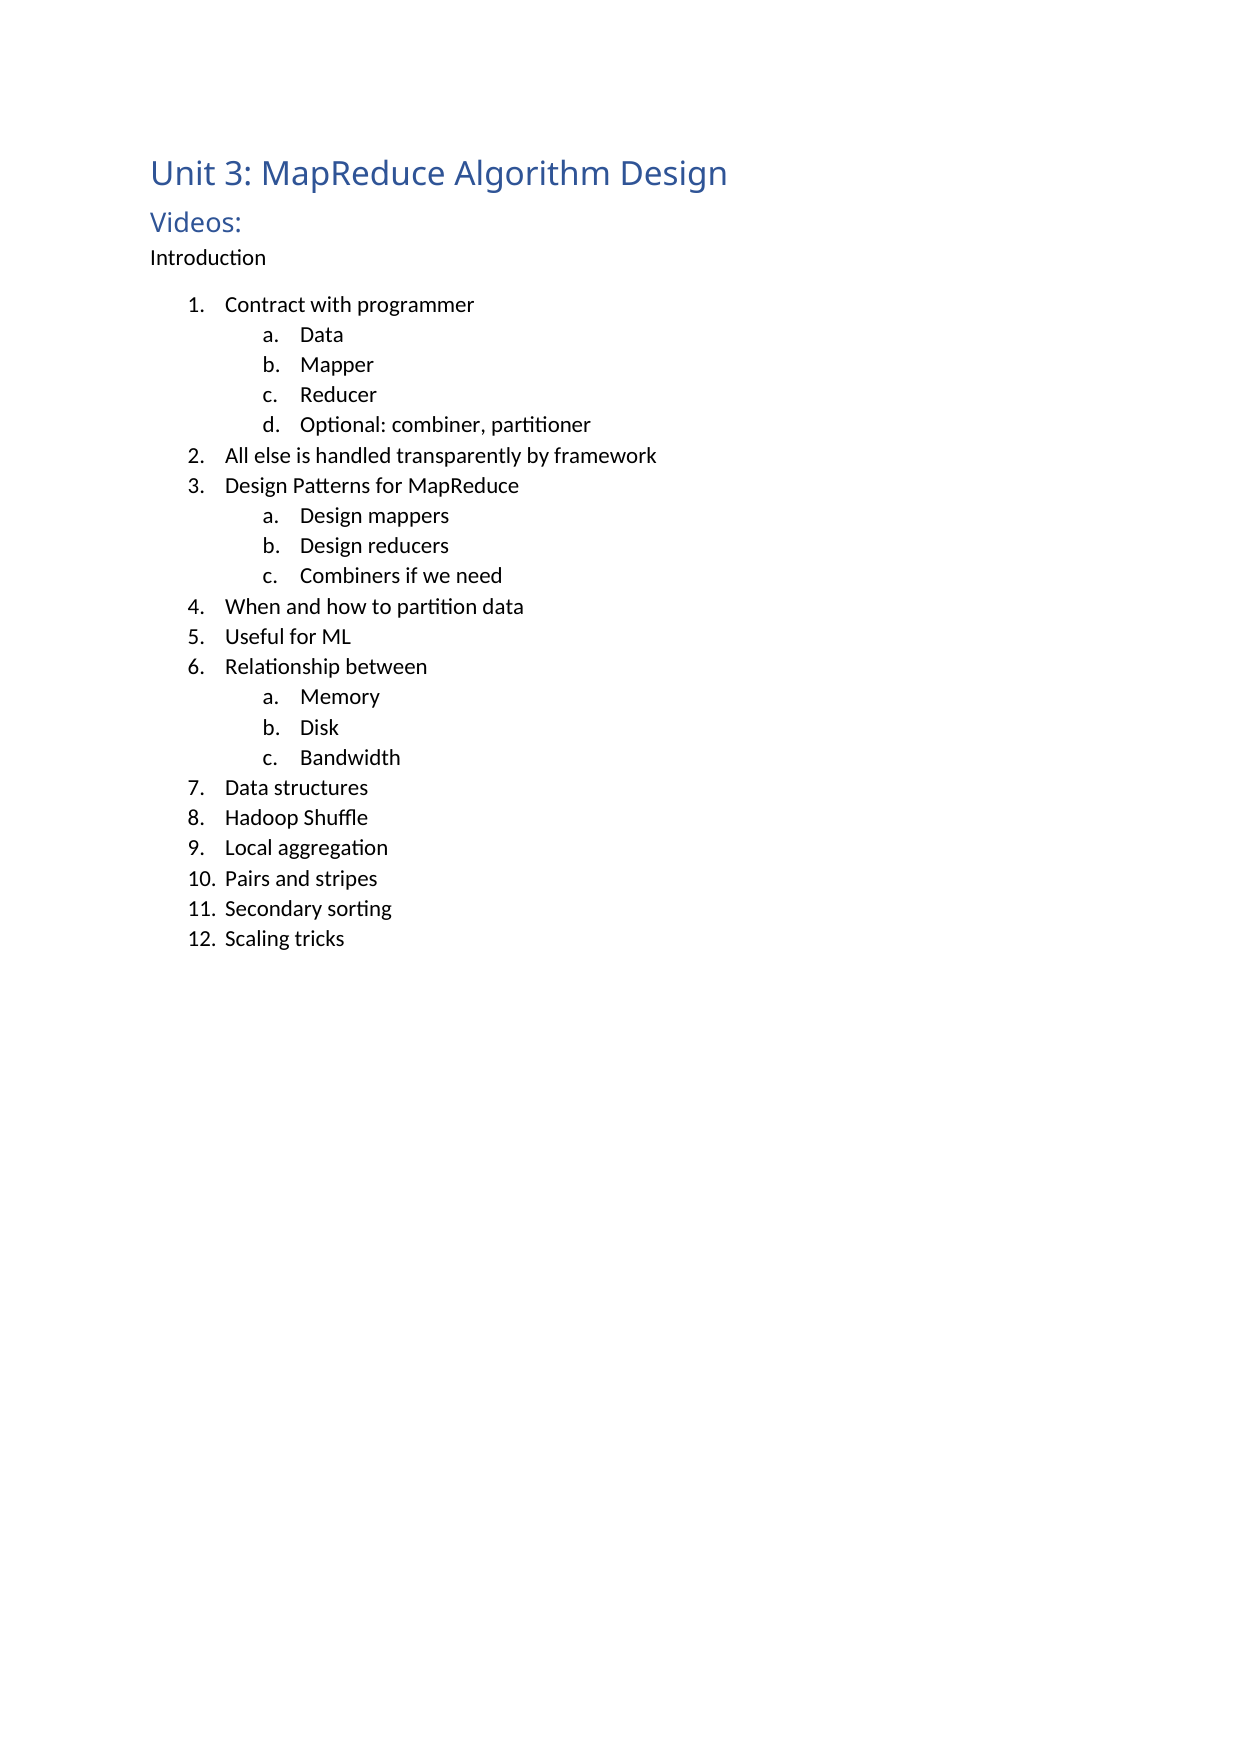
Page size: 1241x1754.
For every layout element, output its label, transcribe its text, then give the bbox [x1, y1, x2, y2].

list Local aggregation [187, 833, 1090, 862]
list Disk [262, 713, 1090, 741]
list Design mappers [262, 501, 1090, 529]
list Bandwidth [262, 743, 1090, 771]
list Secondary sorting [187, 894, 1090, 922]
subtitle Unit 3: MapReduce Algorithm Design [150, 150, 1090, 195]
list All else is handled transparently by framework [187, 441, 1090, 469]
list Relationship between [187, 652, 1090, 680]
list When and how to partition data [187, 592, 1090, 620]
subtitle Videos: [150, 203, 1090, 240]
list Optional: combiner, partitioner [262, 411, 1090, 439]
list Contract with programmer [187, 290, 1090, 318]
list Data structures [187, 773, 1090, 801]
list Data [262, 320, 1090, 348]
list Combiners if we need [262, 562, 1090, 590]
list Design Patterns for MapReduce [187, 471, 1090, 499]
list Reducer [262, 380, 1090, 408]
list Design reducers [262, 531, 1090, 559]
list Mapper [262, 350, 1090, 378]
list Memory [262, 682, 1090, 711]
list Pairs and stripes [187, 864, 1090, 892]
list Scaling tricks [187, 924, 1090, 952]
text Introduction [150, 243, 1090, 271]
list Hadoop Shuffle [187, 803, 1090, 831]
list Useful for ML [187, 622, 1090, 650]
